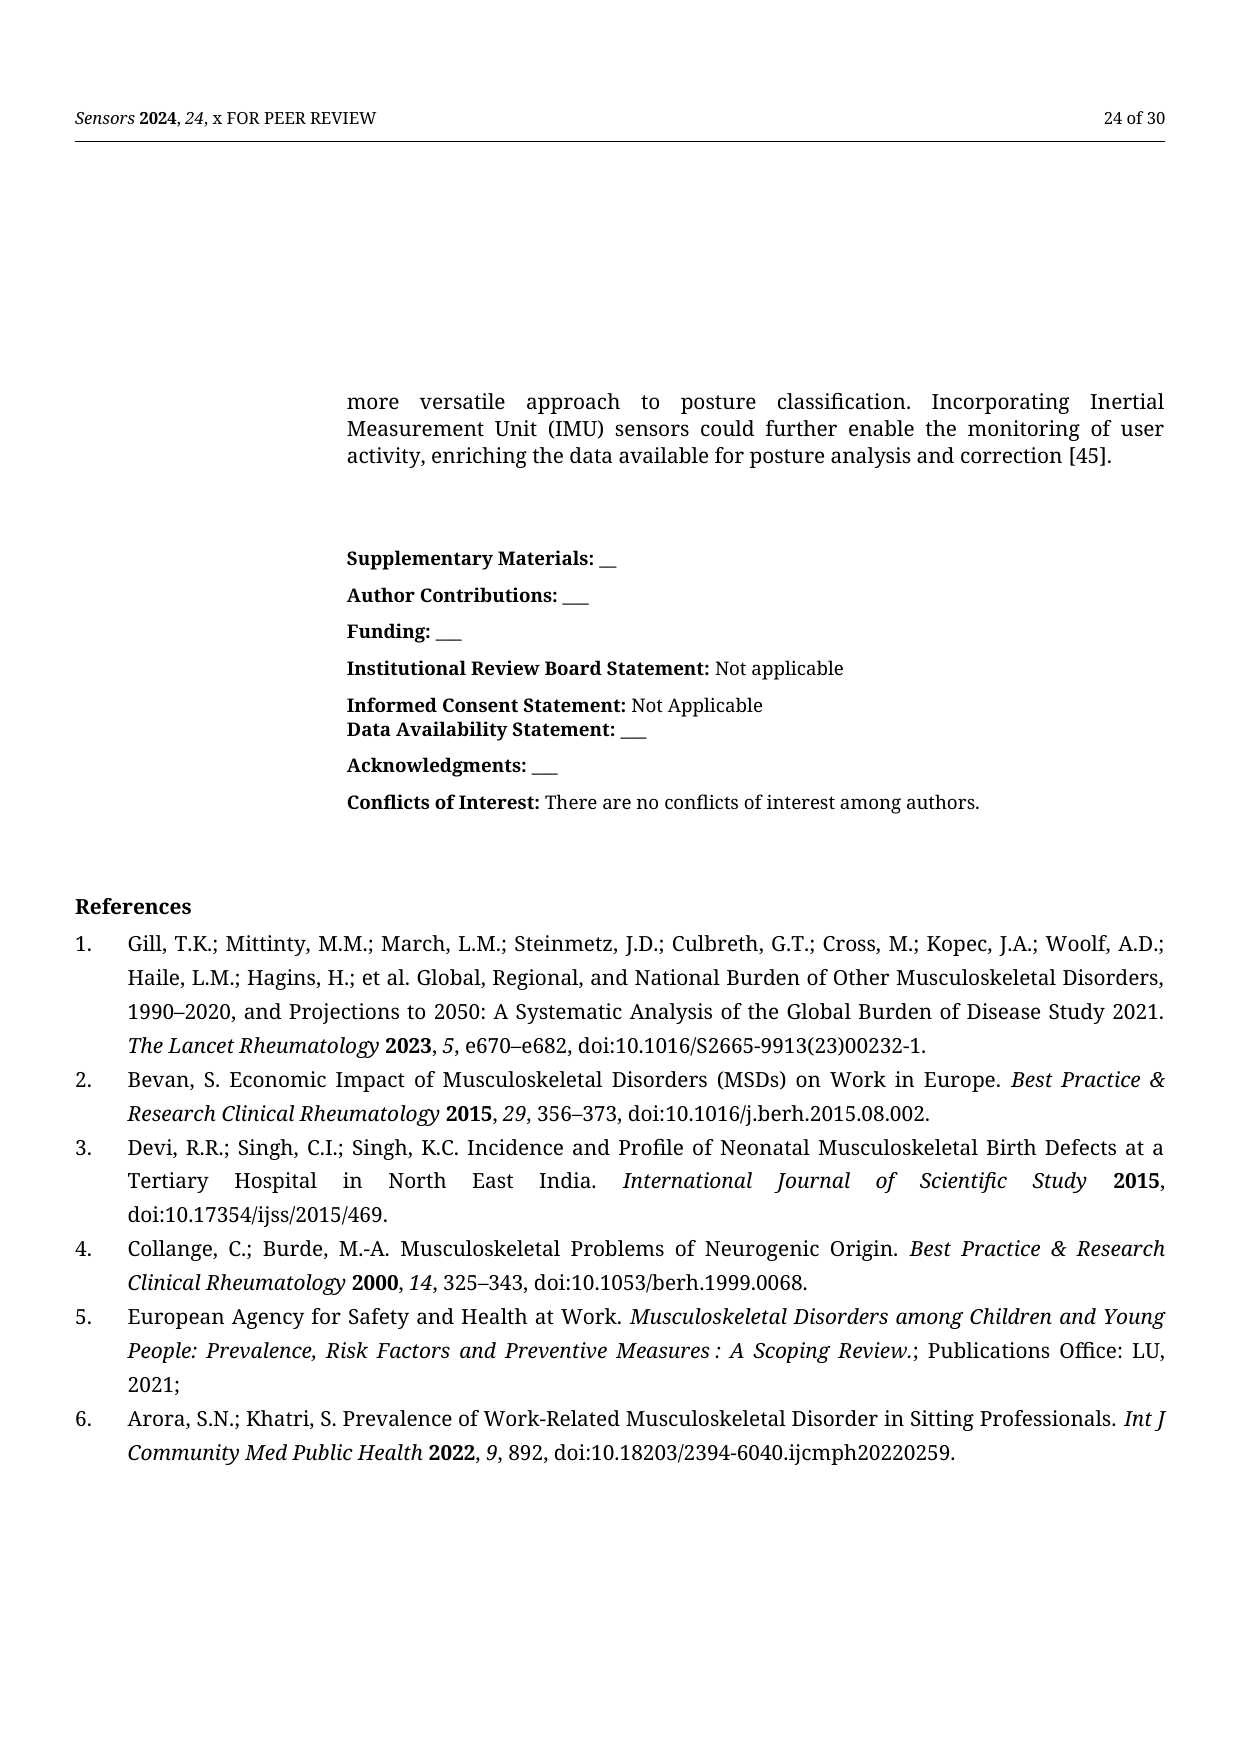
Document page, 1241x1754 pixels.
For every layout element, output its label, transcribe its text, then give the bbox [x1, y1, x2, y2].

text Institutional Review Board Statement: Not applicable [347, 656, 1165, 680]
text 2. Bevan, S. Economic Impact of Musculoskeletal Disorders (MSDs) on Work in Europe. Best Practice & Research Clinical Rheumatology 2015, 29, 356–373, doi:10.1016/j.berh.2015.08.002. [75, 1062, 1165, 1130]
text 3. Devi, R.R.; Singh, C.I.; Singh, K.C. Incidence and Profile of Neonatal Musculoskeletal Birth Defects at a Tertiary Hospital in North East India. International Journal of Scientific Study 2015, doi:10.17354/ijss/2015/469. [75, 1130, 1165, 1232]
text Author Contributions: ___ [347, 583, 1165, 607]
text Informed Consent Statement: Not Applicable [347, 693, 1165, 717]
text 5. European Agency for Safety and Health at Work. Musculoskeletal Disorders among Children and Young People: Prevalence, Risk Factors and Preventive Measures : A Scoping Review.; Publications Office: LU, 2021; [75, 1300, 1165, 1402]
text 4. Collange, C.; Burde, M.-A. Musculoskeletal Problems of Neurogenic Origin. Best Practice & Research Clinical Rheumatology 2000, 14, 325–343, doi:10.1053/berh.1999.0068. [75, 1232, 1165, 1300]
text 1. Gill, T.K.; Mittinty, M.M.; March, L.M.; Steinmetz, J.D.; Culbreth, G.T.; Cross, M.; Kopec, J.A.; Woolf, A.D.; Haile, L.M.; Hagins, H.; et al. Global, Regional, and National Burden of Other Musculoskeletal Disorders, 1990–2020, and Projections to 2050: A Systematic Analysis of the Global Burden of Disease Study 2021. The Lancet Rheumatology 2023, 5, e670–e682, doi:10.1016/S2665-9913(23)00232-1. [75, 926, 1165, 1062]
text Supplementary Materials: __ [347, 546, 1165, 570]
text Acknowledgments: ___ [347, 754, 1165, 778]
text 6. Arora, S.N.; Khatri, S. Prevalence of Work-Related Musculoskeletal Disorder in Sitting Professionals. Int J Community Med Public Health 2022, 9, 892, doi:10.18203/2394-6040.ijcmph20220259. [75, 1402, 1165, 1469]
text Data Availability Statement: ___ [347, 717, 1165, 741]
subtitle References [75, 893, 1165, 920]
text Funding: ___ [347, 619, 1165, 644]
text Conflicts of Interest: There are no conflicts of interest among authors. [347, 790, 1165, 814]
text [347, 388, 1165, 469]
